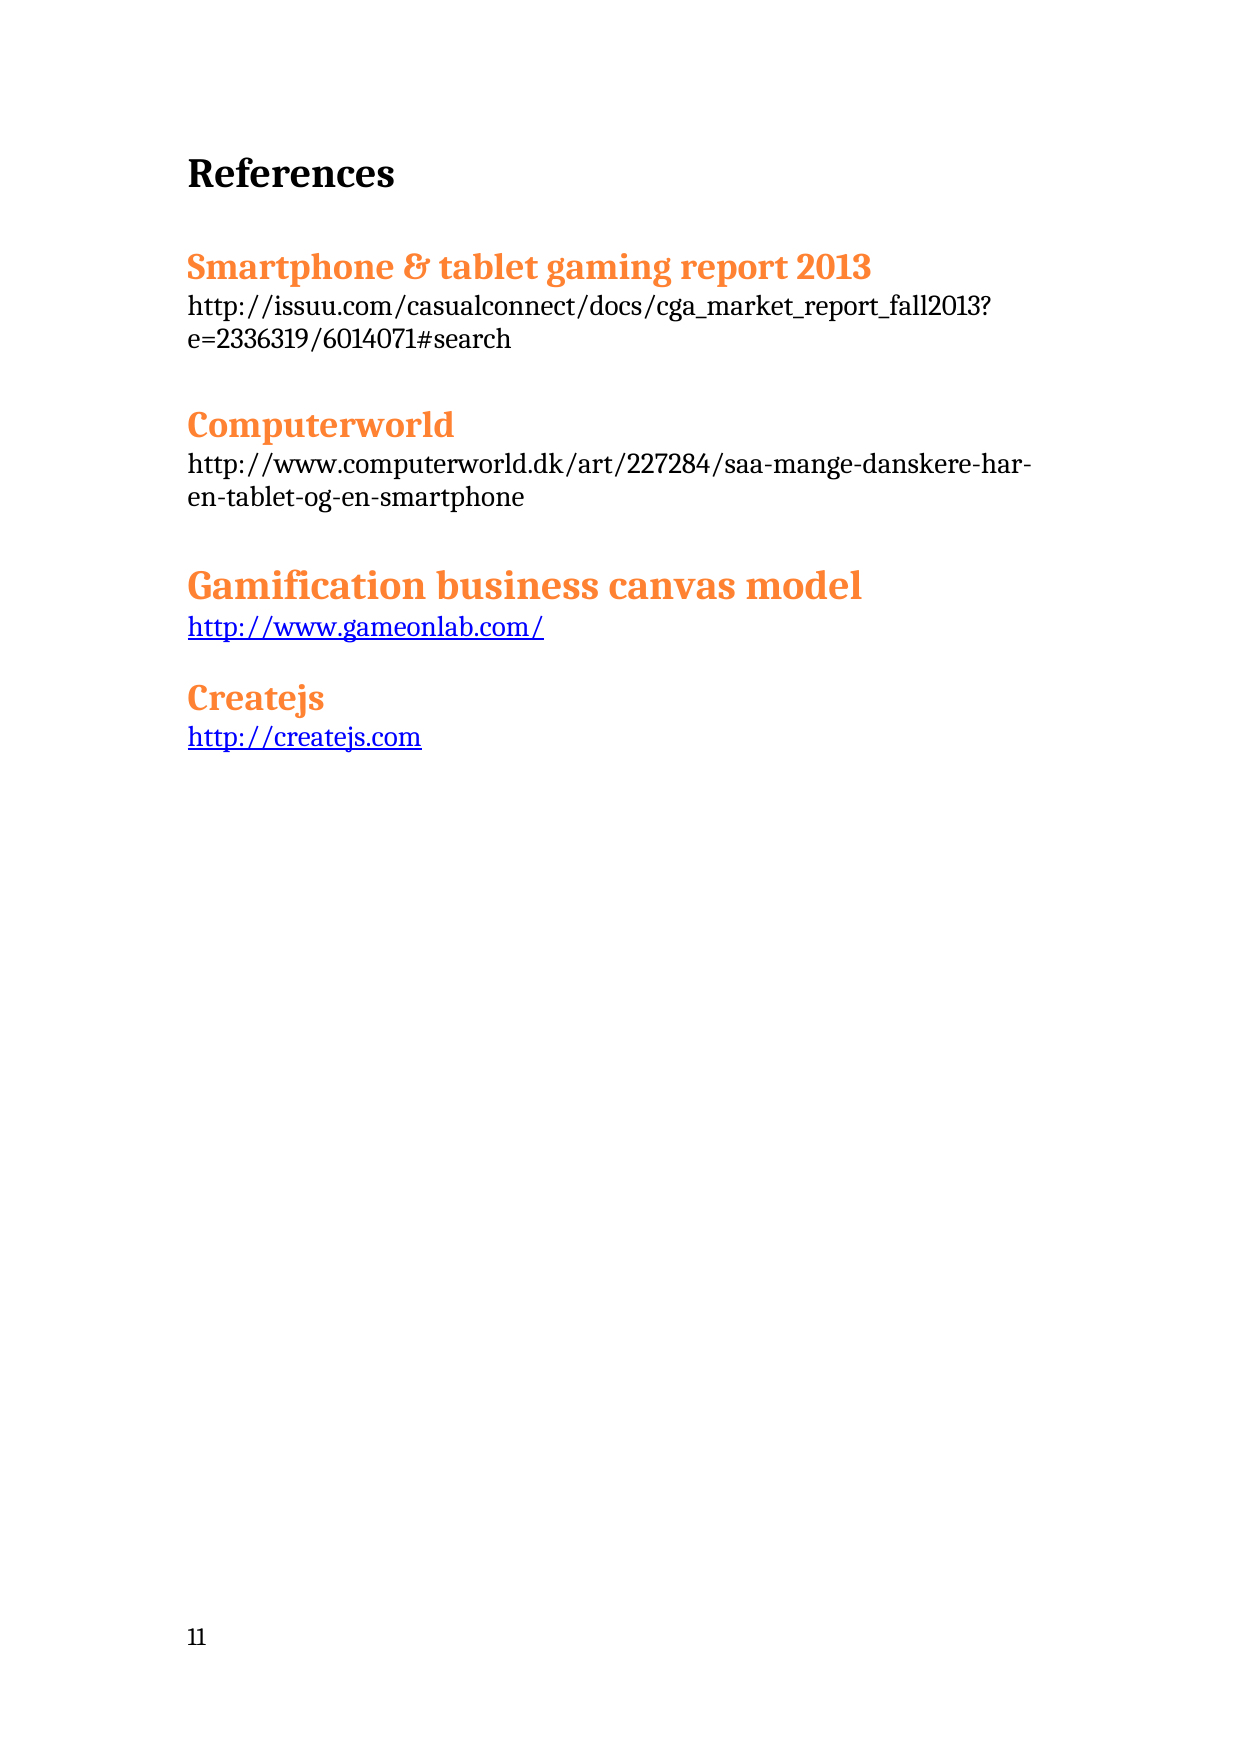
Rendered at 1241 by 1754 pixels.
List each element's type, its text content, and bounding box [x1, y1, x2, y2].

text http://createjs.com [187, 720, 1053, 754]
text http://issuu.com/casualconnect/docs/cga_market_report_fall2013?e=2336319/6014071#search [187, 289, 1053, 356]
text Smartphone & tablet gaming report 2013 [187, 246, 1053, 289]
text http://www.gameonlab.com/ [187, 610, 1053, 643]
text Computerworld [187, 404, 1053, 447]
text Createjs [187, 677, 1053, 720]
text References [187, 150, 1053, 198]
text Gamification business canvas model [187, 562, 1053, 610]
text http://www.computerworld.dk/art/227284/saa-mange-danskere-har-en-tablet-og-en-smartphone [187, 447, 1053, 514]
